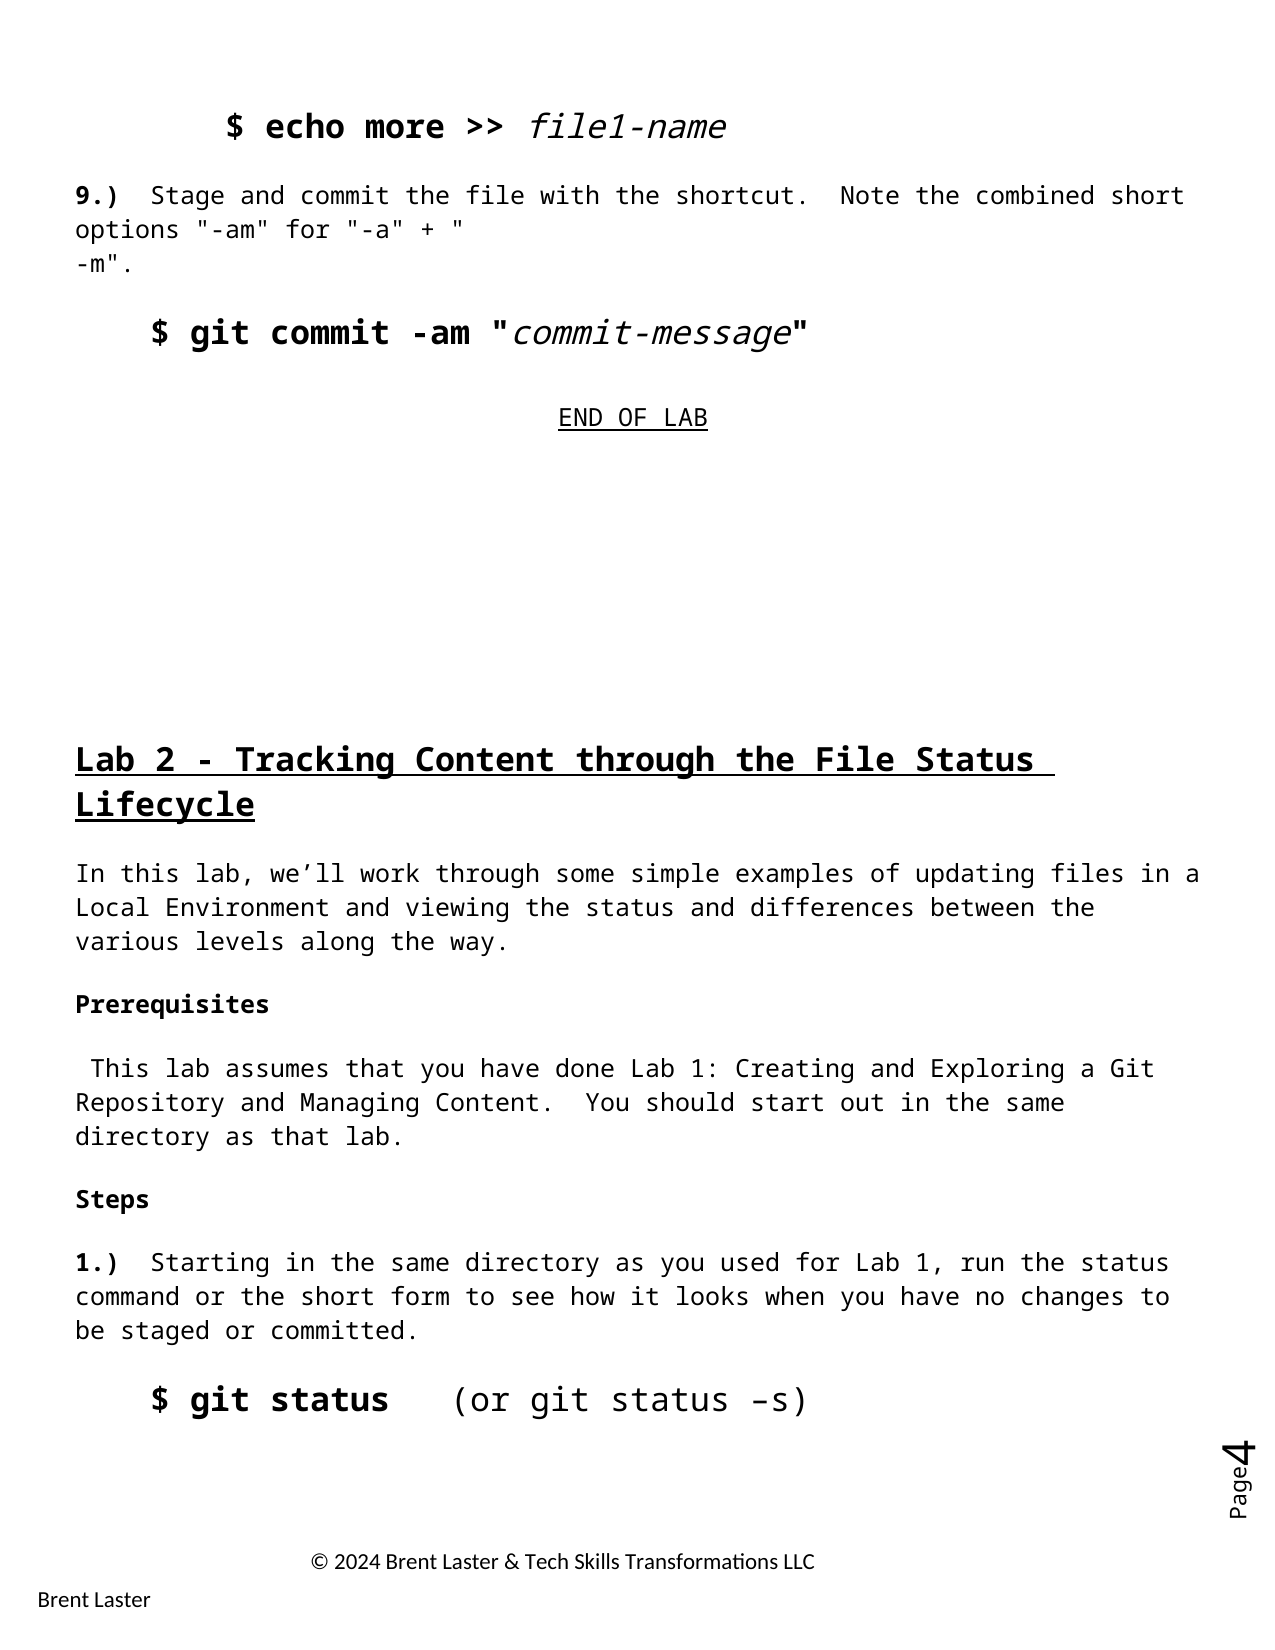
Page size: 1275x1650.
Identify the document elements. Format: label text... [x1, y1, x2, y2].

text $ git commit -am "commit-message" [75, 309, 1200, 354]
subtitle Lab 2 - Tracking Content through the File Status Lifecycle [75, 736, 1200, 827]
subtitle This lab assumes that you have done Lab 1: Creating and Exploring a Git Repository and Managing Content. You should start out in the same directory as that lab. [75, 1050, 1200, 1152]
subtitle 1.) Starting in the same directory as you used for Lab 1, run the status command or the short form to see how it looks when you have no changes to be staged or committed. [75, 1245, 1200, 1347]
text END OF LAB [66, 400, 1200, 434]
subtitle Prerequisites [75, 987, 1200, 1021]
subtitle $ git status (or git status –s) [150, 1376, 1200, 1422]
subtitle $ echo more >> file1-name [75, 103, 1200, 148]
subtitle 9.) Stage and commit the file with the shortcut. Note the combined short options "-am" for "-a" + " -m". [75, 178, 1200, 280]
subtitle Steps [75, 1182, 1200, 1216]
subtitle In this lab, we’ll work through some simple examples of updating files in a Local Environment and viewing the status and differences between the various levels along the way. [75, 856, 1200, 958]
